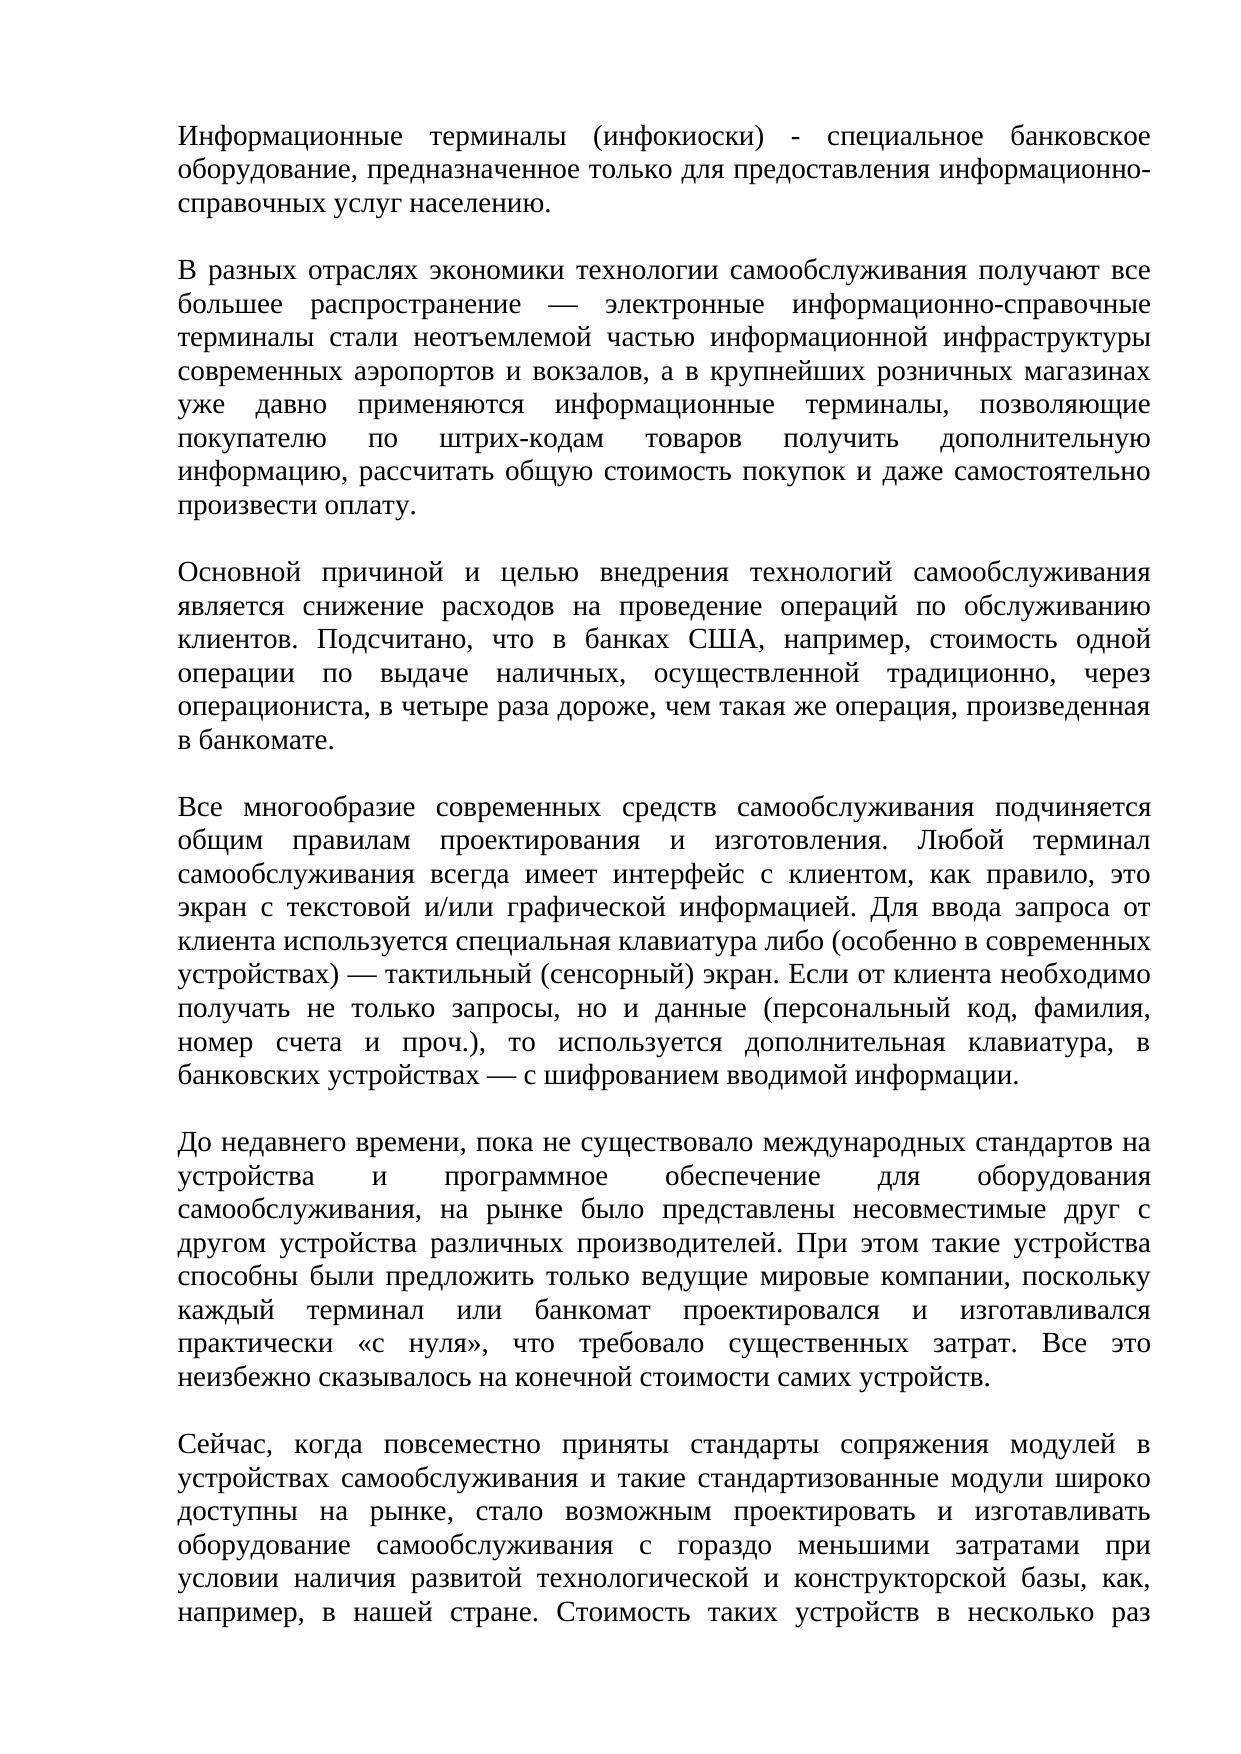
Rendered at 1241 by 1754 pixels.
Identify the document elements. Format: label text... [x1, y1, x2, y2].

text Все многообразие современных средств самообслуживания подчиняется общим правилам проектирования и изготовления. Любой терминал самообслуживания всегда имеет интерфейс с клиентом, как правило, это экран с текстовой и/или графической информацией. Для ввода запроса от клиента используется специальная клавиатура либо (особенно в современных устройствах) — тактильный (сенсорный) экран. Если от клиента необходимо получать не только запросы, но и данные (персональный код, фамилия, номер счета и проч.), то используется дополнительная клавиатура, в банковских устройствах — с шифрованием вводимой информации. [177, 789, 1152, 1091]
text Информационные терминалы (инфокиоски) - специальное банковское оборудование, предназначенное только для предоставления информационно-справочных услуг населению. [177, 118, 1152, 219]
text В разных отраслях экономики технологии самообслуживания получают все большее распространение — электронные информационно-справочные терминалы стали неотъемлемой частью информационной инфраструктуры современных аэропортов и вокзалов, а в крупнейших розничных магазинах уже давно применяются информационные терминалы, позволяющие покупателю по штрих-кодам товаров получить дополнительную информацию, рассчитать общую стоимость покупок и даже самостоятельно произвести оплату. [177, 252, 1152, 521]
text До недавнего времени, пока не существовало международных стандартов на устройства и программное обеспечение для оборудования самообслуживания, на рынке было представлены несовместимые друг с другом устройства различных производителей. При этом такие устройства способны были предложить только ведущие мировые компании, поскольку каждый терминал или банкомат проектировался и изготавливался практически «с нуля», что требовало существенных затрат. Все это неизбежно сказывалось на конечной стоимости самих устройств. [177, 1124, 1152, 1393]
text Основной причиной и целью внедрения технологий самообслуживания является снижение расходов на проведение операций по обслуживанию клиентов. Подсчитано, что в банках США, например, стоимость одной операции по выдаче наличных, осуществленной традиционно, через операциониста, в четыре раза дороже, чем такая же операция, произведенная в банкомате. [177, 554, 1152, 755]
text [177, 1426, 1152, 1627]
